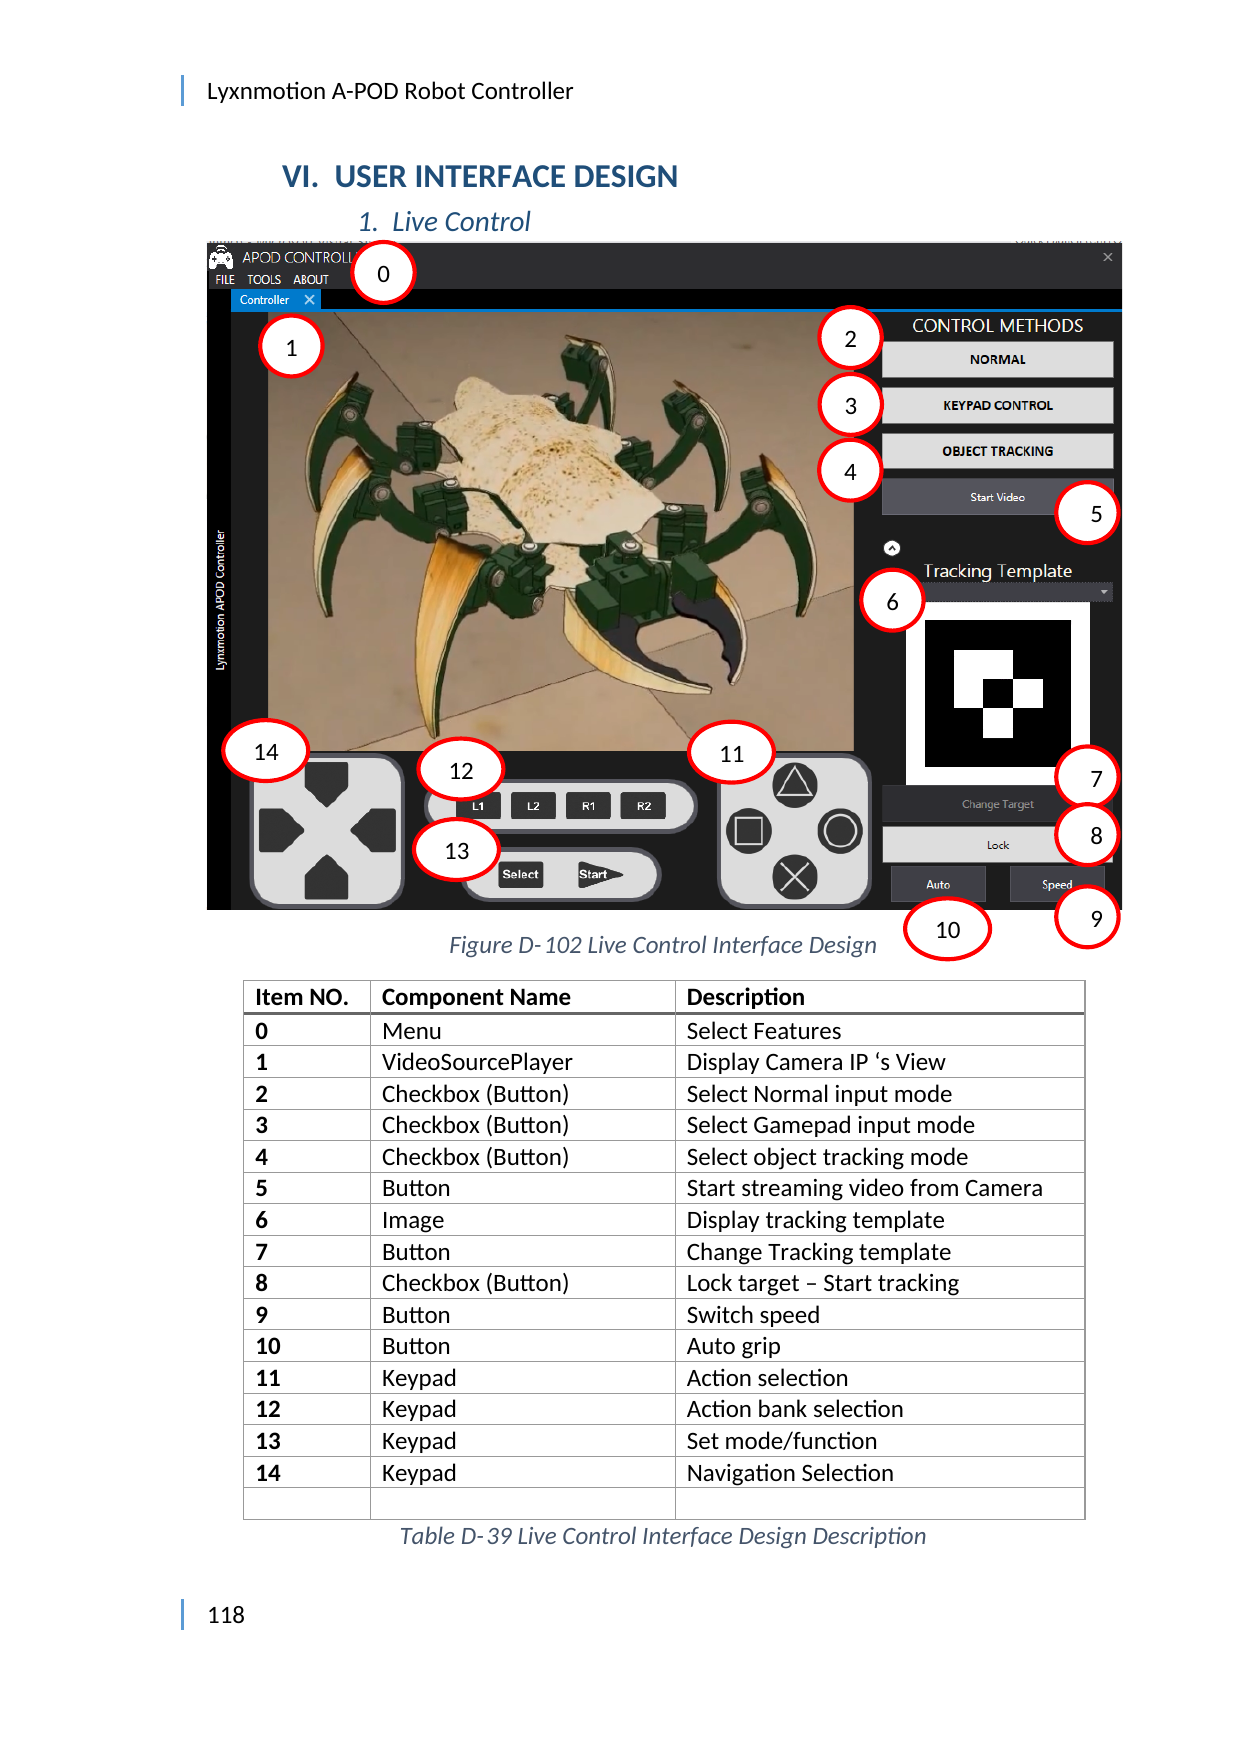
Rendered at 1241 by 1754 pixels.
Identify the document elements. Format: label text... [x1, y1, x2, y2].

subtitle USER INTERFACE DESIGN [282, 155, 1122, 195]
table_cell Auto grip [676, 1330, 1084, 1361]
table_cell Checkbox (Button) [371, 1141, 675, 1172]
picture [206, 241, 1123, 910]
table_cell 4 [244, 1141, 370, 1172]
table_cell Navigation Selection [676, 1457, 1084, 1487]
table_cell 0 [244, 1015, 370, 1045]
table_cell Lock target – Start tracking [676, 1267, 1084, 1298]
table_cell 11 [244, 1362, 370, 1392]
table_cell 14 [244, 1457, 370, 1487]
table_cell 2 [244, 1078, 370, 1108]
table_cell 5 [244, 1173, 370, 1203]
table_cell Image [371, 1204, 675, 1235]
table_cell Display tracking template [676, 1204, 1084, 1235]
table_header Description [676, 981, 1084, 1012]
table_cell Checkbox (Button) [371, 1267, 675, 1298]
table_cell 6 [244, 1204, 370, 1235]
table_cell 7 [244, 1236, 370, 1266]
table_cell 12 [244, 1394, 370, 1424]
table_cell Change Tracking template [676, 1236, 1084, 1266]
table_cell Keypad [371, 1457, 675, 1487]
table_cell [371, 1488, 675, 1519]
table_cell Select object tracking mode [676, 1141, 1084, 1172]
table_cell Checkbox (Button) [371, 1078, 675, 1108]
table_header Item NO. [244, 981, 370, 1012]
table_cell 13 [244, 1425, 370, 1456]
table_cell Select Normal input mode [676, 1078, 1084, 1108]
table_cell VideoSourcePlayer [371, 1046, 675, 1077]
table_cell Start streaming video from Camera [676, 1173, 1084, 1203]
table_cell [676, 1488, 1084, 1519]
table_cell Set mode/function [676, 1425, 1084, 1456]
table_cell Button [371, 1330, 675, 1361]
table_cell 10 [244, 1330, 370, 1361]
table_cell Select Gamepad input mode [676, 1110, 1084, 1140]
table_cell 3 [244, 1110, 370, 1140]
table_cell 1 [244, 1046, 370, 1077]
table_cell 8 [244, 1267, 370, 1298]
table_cell Action bank selection [676, 1394, 1084, 1424]
table_cell Button [371, 1236, 675, 1266]
table_cell Keypad [371, 1394, 675, 1424]
table_cell Button [371, 1173, 675, 1203]
table_cell 9 [244, 1299, 370, 1329]
table_cell Switch speed [676, 1299, 1084, 1329]
table_cell Menu [371, 1015, 675, 1045]
subtitle Live Control [357, 203, 1122, 238]
table_cell Checkbox (Button) [371, 1110, 675, 1140]
table_cell Keypad [371, 1362, 675, 1392]
table_cell Select Features [676, 1015, 1084, 1045]
table_cell Action selection [676, 1362, 1084, 1392]
table_cell Display Camera IP ‘s View [676, 1046, 1084, 1077]
table_header Component Name [371, 981, 675, 1012]
table_cell [244, 1488, 370, 1519]
table_cell Keypad [371, 1425, 675, 1456]
table_cell Button [371, 1299, 675, 1329]
